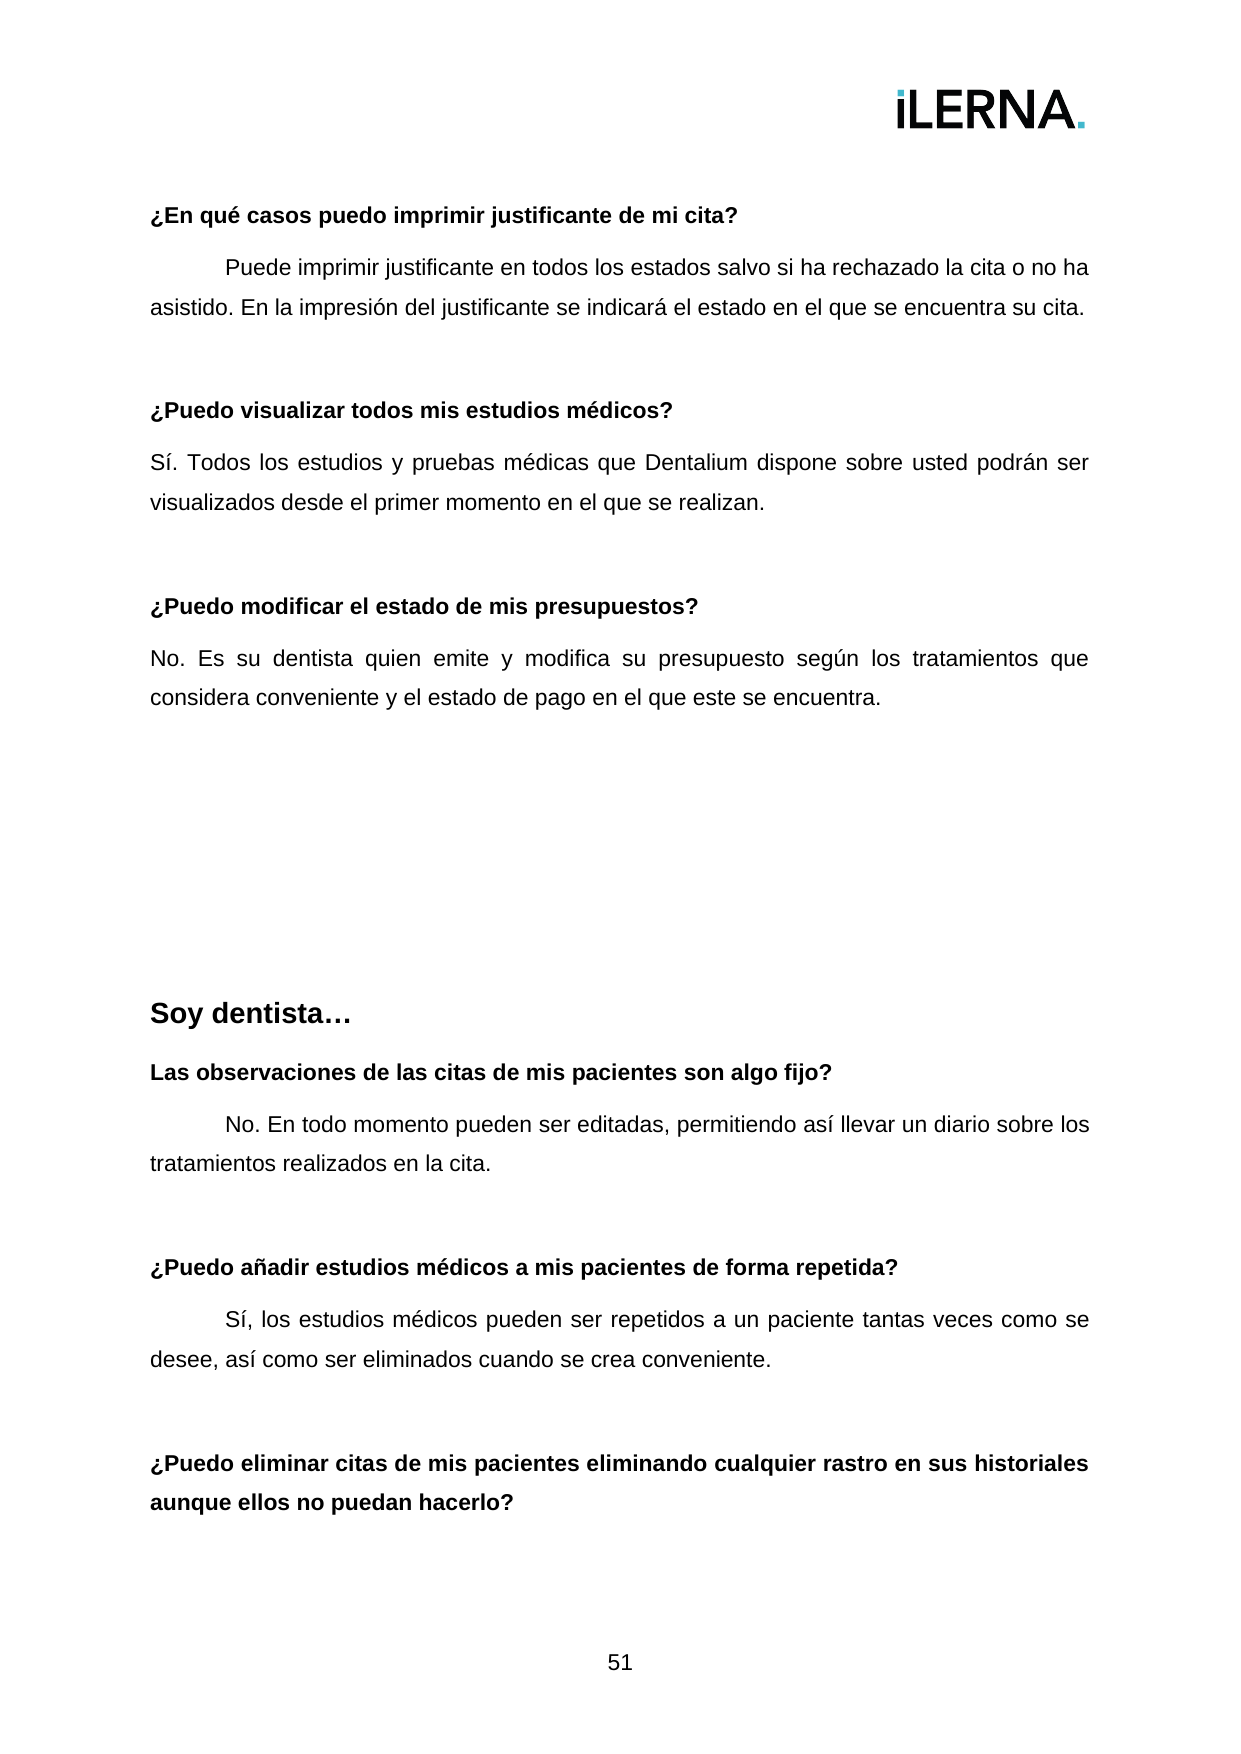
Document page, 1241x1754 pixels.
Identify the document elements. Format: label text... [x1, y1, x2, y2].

text ¿En qué casos puedo imprimir justificante de mi cita? [150, 202, 1090, 228]
text Las observaciones de las citas de mis pacientes son algo fijo? [150, 1059, 1090, 1085]
text Puede imprimir justificante en todos los estados salvo si ha rechazado la cita o no ha asistido. En la impresión del justificante se indicará el estado en el que se encuentra su cita. [150, 254, 1090, 320]
text Soy dentista… [150, 996, 1090, 1030]
text ¿Puedo eliminar citas de mis pacientes eliminando cualquier rastro en sus historiales aunque ellos no puedan hacerlo? [150, 1450, 1090, 1516]
text No. Es su dentista quien emite y modifica su presupuesto según los tratamientos que considera conveniente y el estado de pago en el que este se encuentra. [150, 645, 1090, 711]
text Sí. Todos los estudios y pruebas médicas que Dentalium dispone sobre usted podrán ser visualizados desde el primer momento en el que se realizan. [150, 449, 1090, 515]
text ¿Puedo añadir estudios médicos a mis pacientes de forma repetida? [150, 1254, 1090, 1281]
text ¿Puedo modificar el estado de mis presupuestos? [150, 593, 1090, 619]
text No. En todo momento pueden ser editadas, permitiendo así llevar un diario sobre los tratamientos realizados en la cita. [150, 1111, 1090, 1177]
text Sí, los estudios médicos pueden ser repetidos a un paciente tantas veces como se desee, así como ser eliminados cuando se crea conveniente. [150, 1306, 1090, 1372]
text ¿Puedo visualizar todos mis estudios médicos? [150, 397, 1090, 424]
picture [891, 87, 1091, 131]
